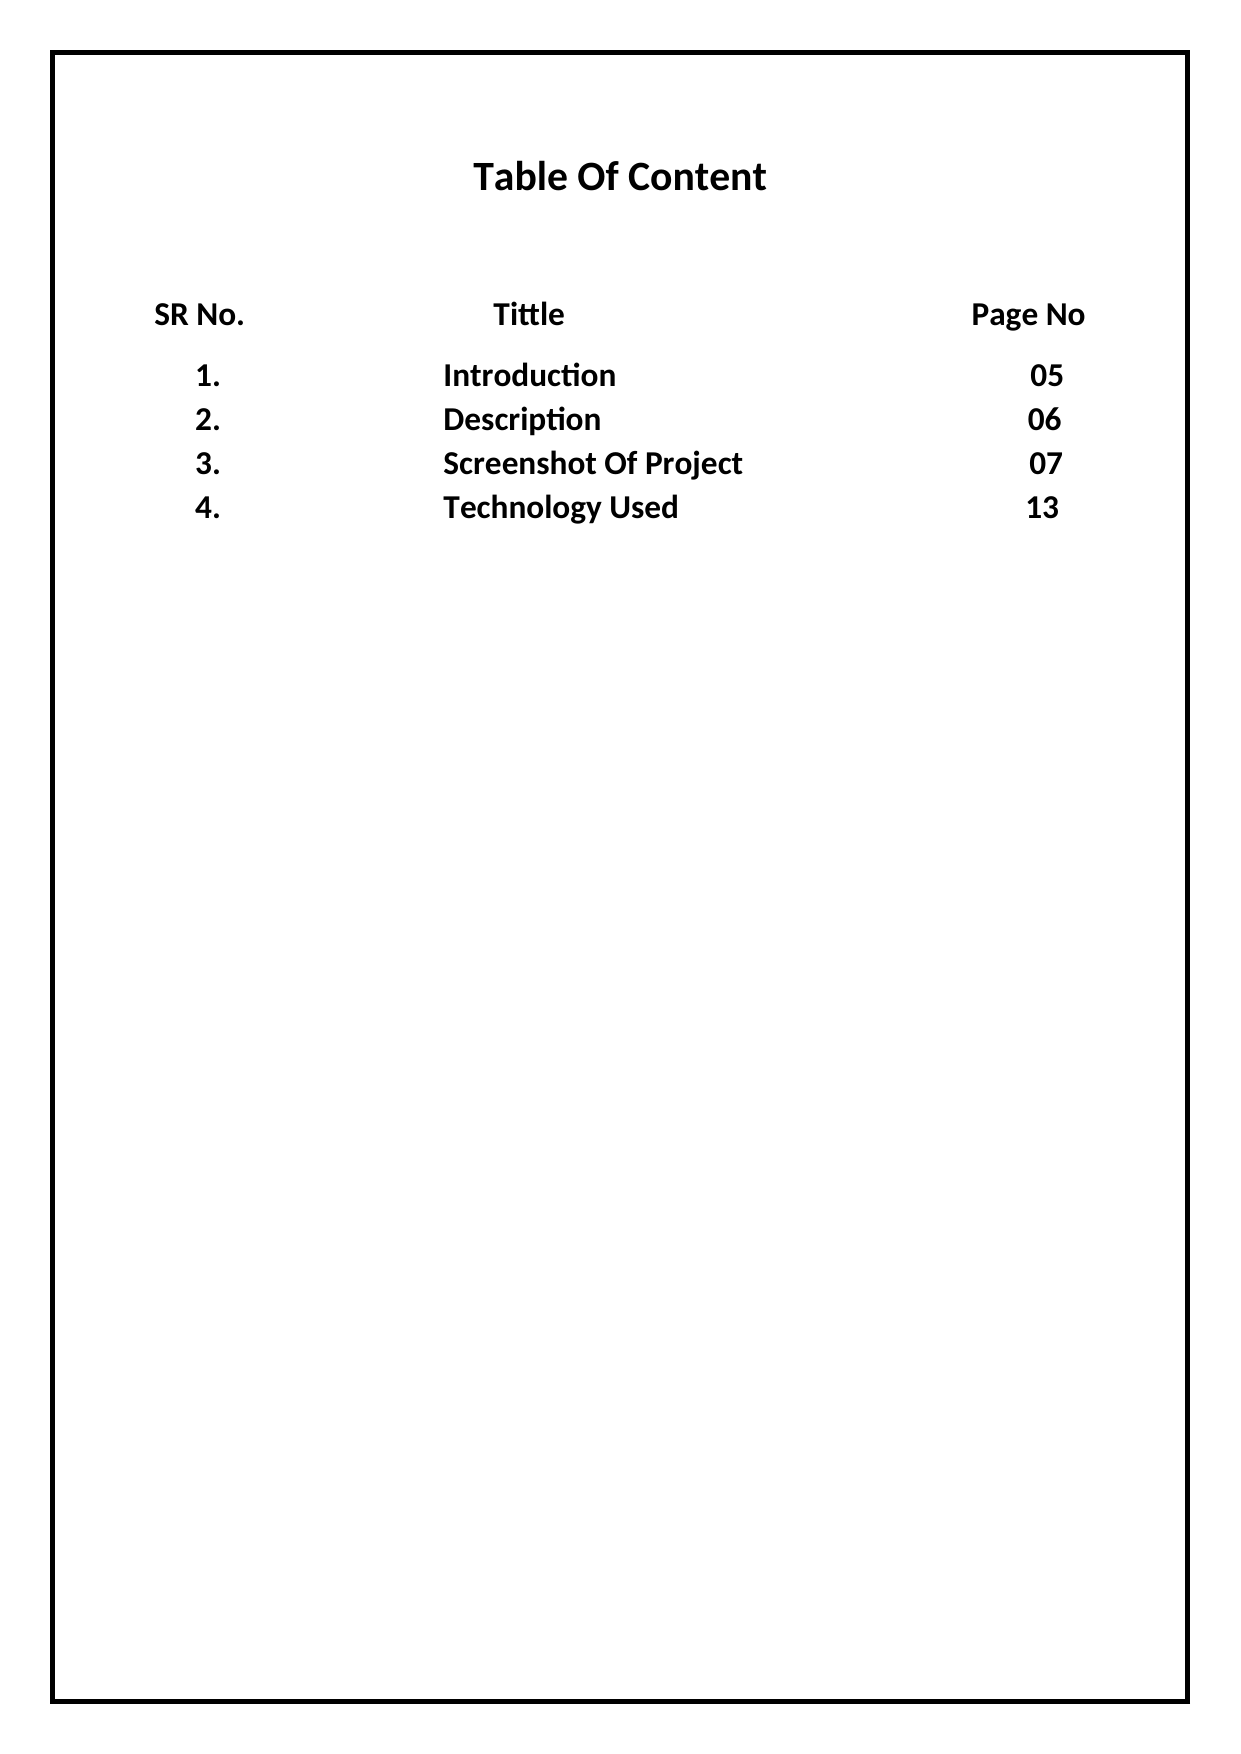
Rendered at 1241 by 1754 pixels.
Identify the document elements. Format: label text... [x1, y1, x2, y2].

list Introduction 05 [195, 354, 1090, 394]
text SR No. Tittle Page No [150, 293, 1090, 334]
list Screenshot Of Project 07 [195, 442, 1090, 482]
list Technology Used 13 [195, 486, 1090, 526]
text Table Of Content [150, 150, 1090, 201]
list Description 06 [195, 398, 1090, 438]
